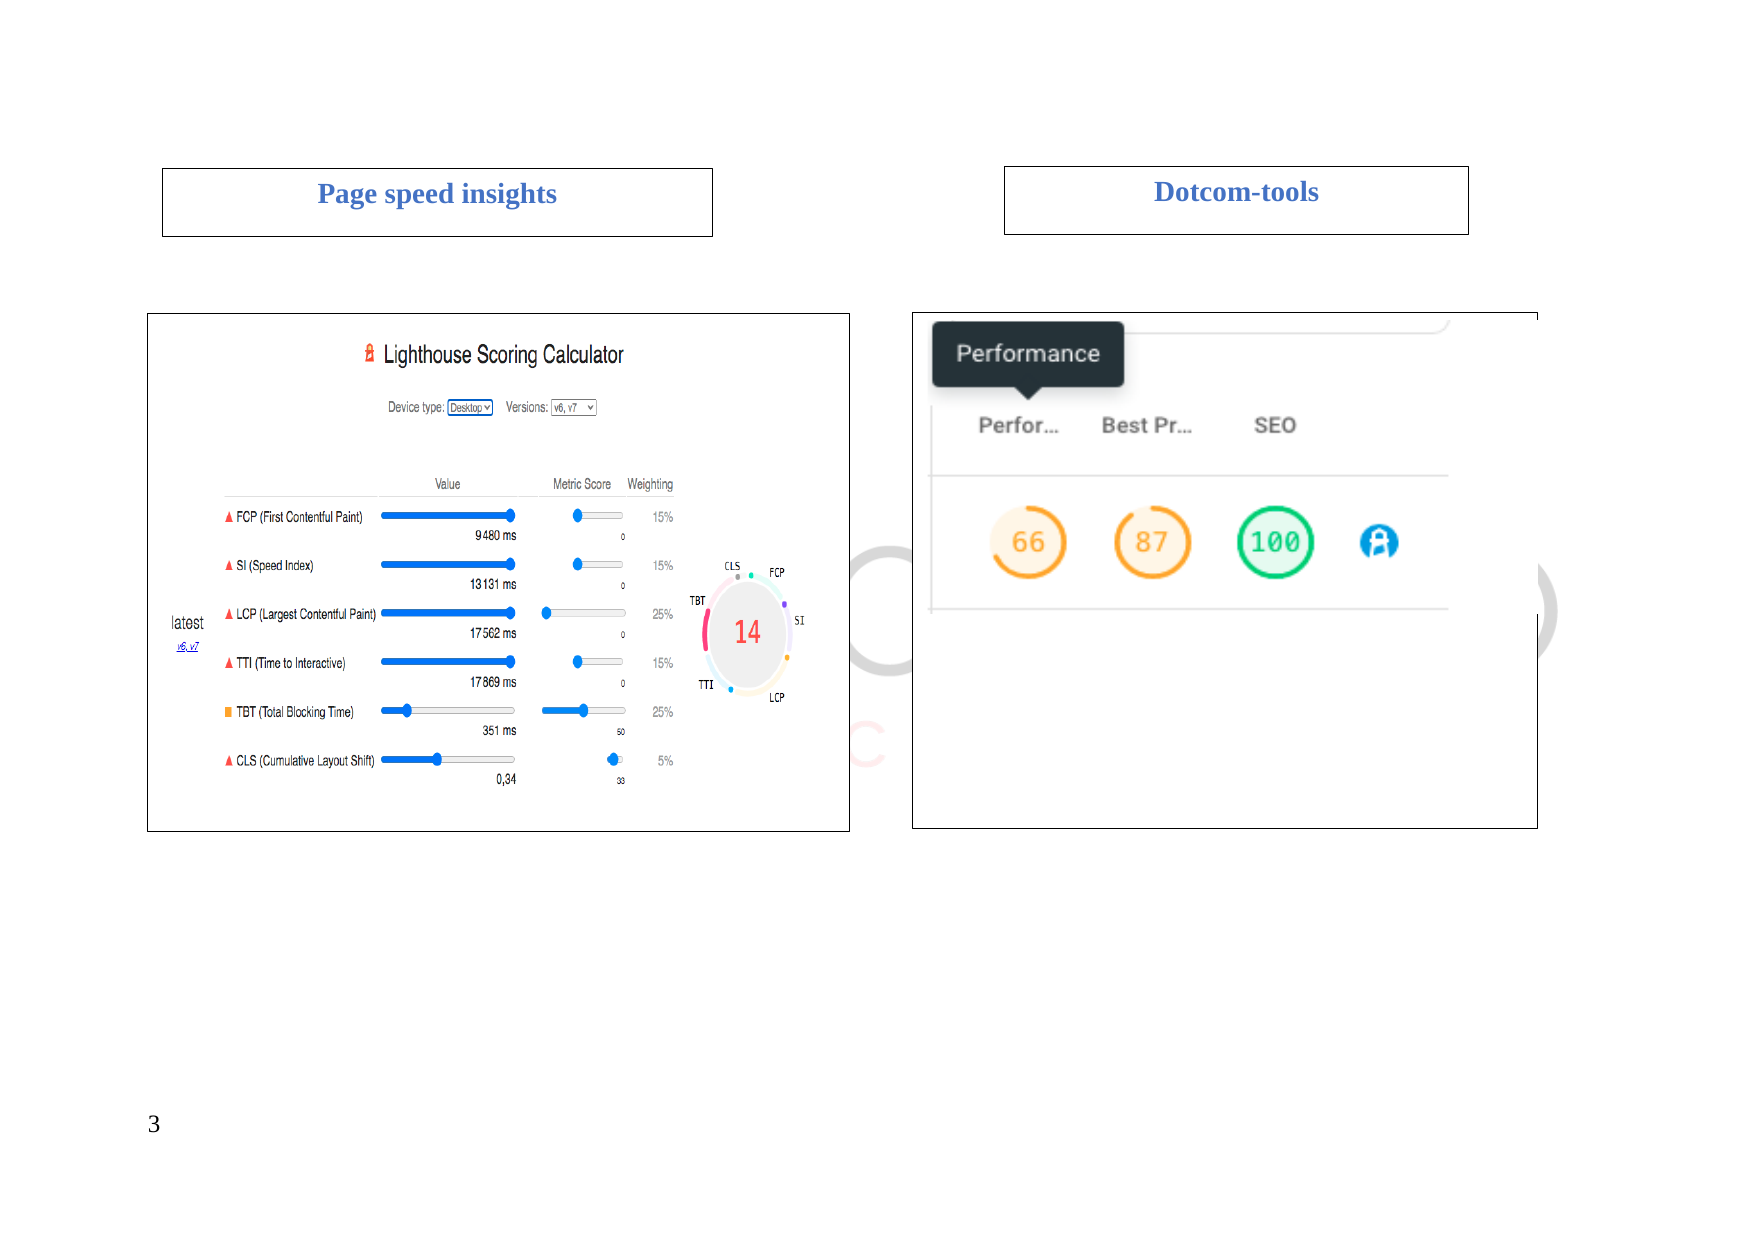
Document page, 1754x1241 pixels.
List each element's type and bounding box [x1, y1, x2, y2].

picture [162, 321, 840, 812]
picture [927, 320, 1538, 614]
